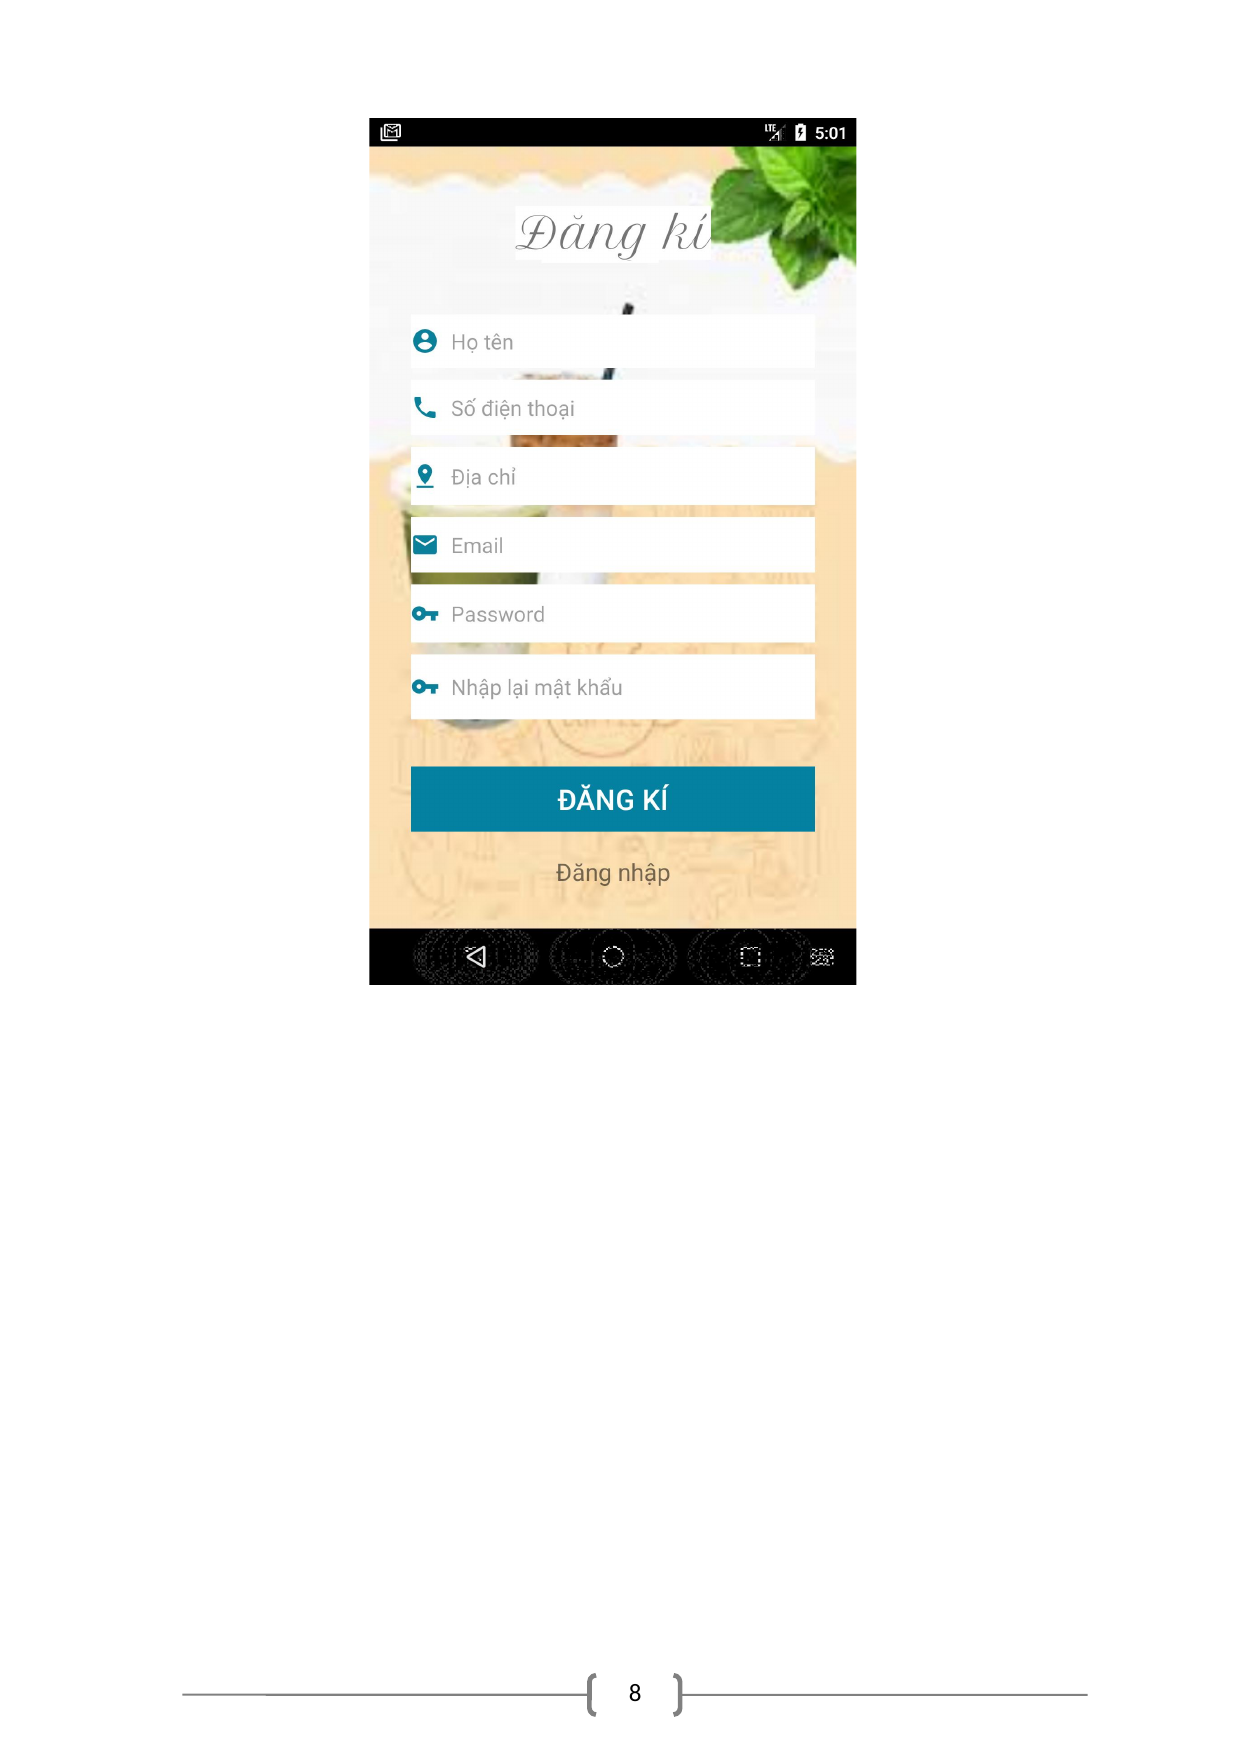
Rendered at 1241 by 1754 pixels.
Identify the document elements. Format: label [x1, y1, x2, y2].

picture [369, 118, 857, 985]
